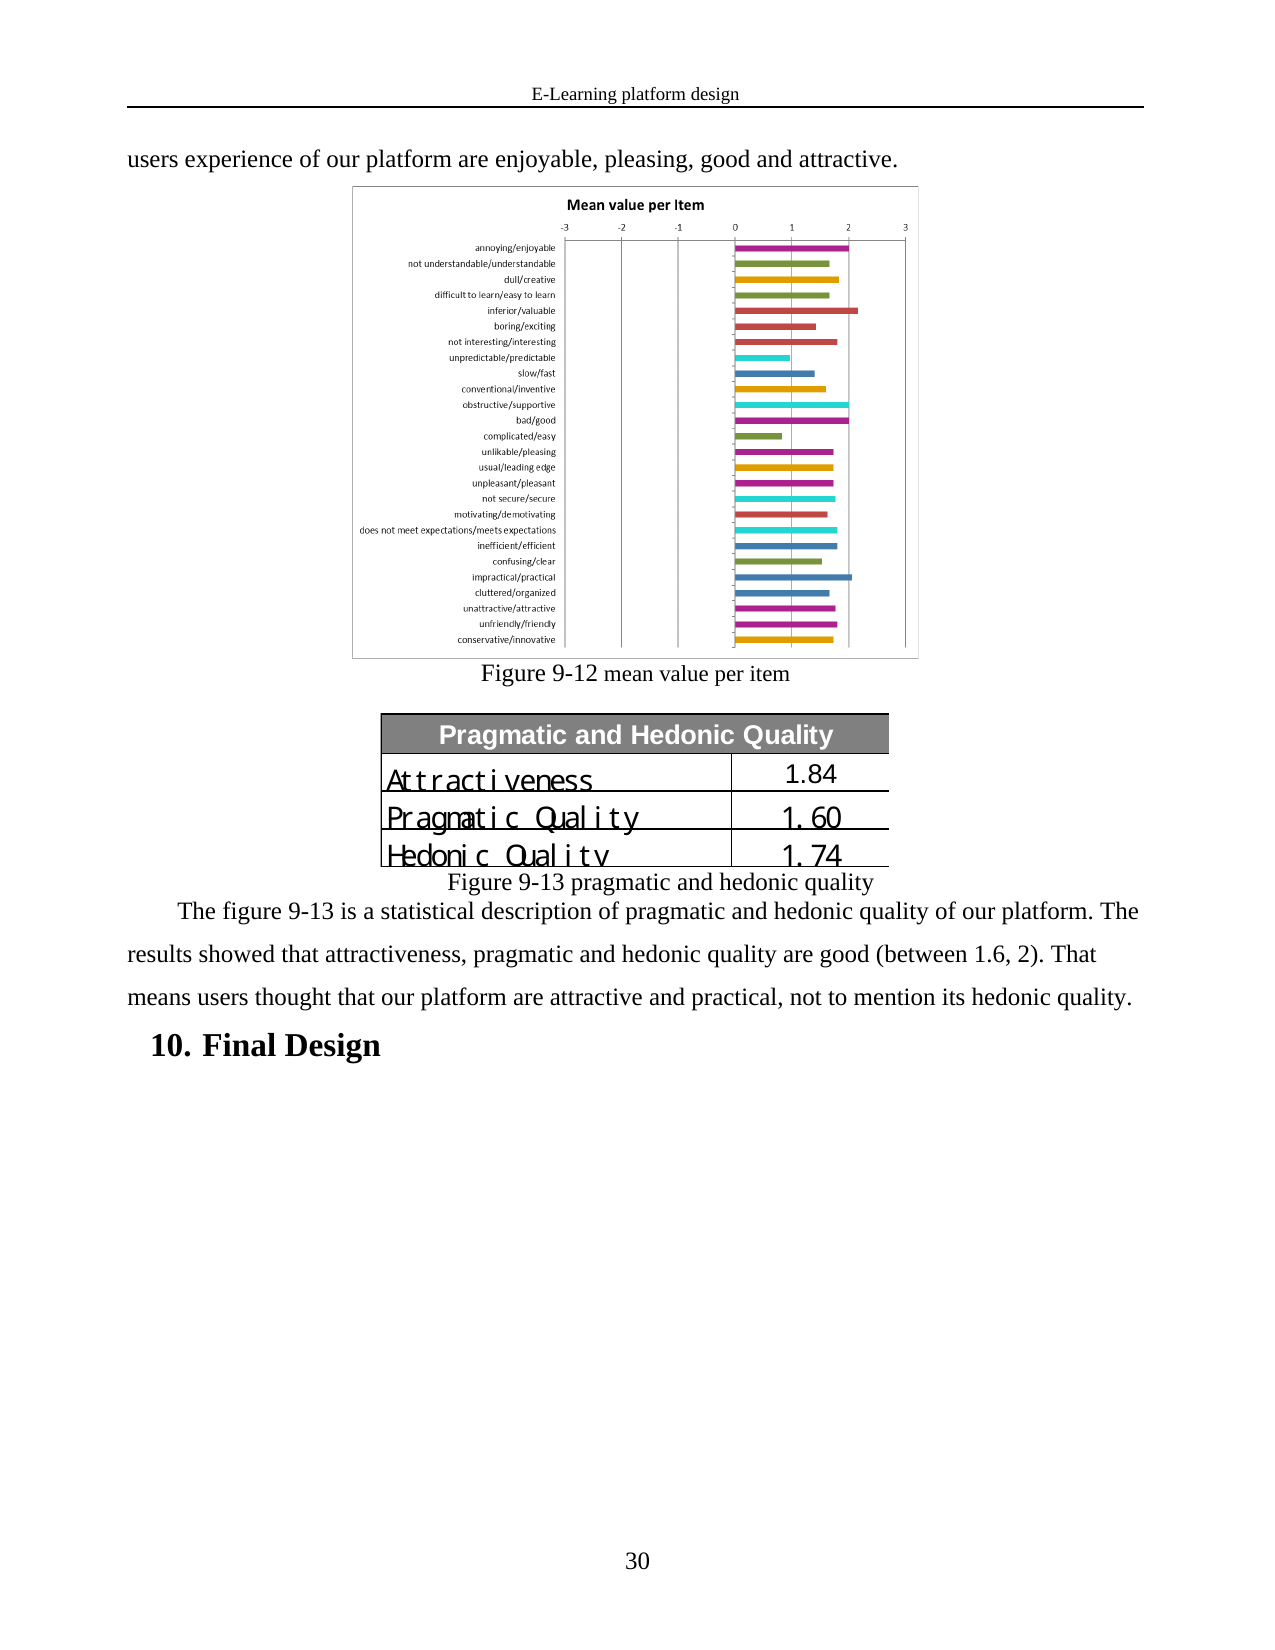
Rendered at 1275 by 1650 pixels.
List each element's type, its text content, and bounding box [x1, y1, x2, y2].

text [127, 144, 1144, 172]
picture [352, 186, 919, 659]
subtitle Final Design [150, 1026, 1144, 1064]
text Figure 9-13 pragmatic and hedonic quality [127, 867, 1144, 896]
text The figure 9-13 is a statistical description of pragmatic and hedonic quality of our platform. The results showed that attractiveness, pragmatic and hedonic quality are good (between 1.6, 2). That means users thought that our platform are attractive and practical, not to mention its hedonic quality. [127, 896, 1144, 1011]
text Figure 9-12 mean value per item [127, 658, 1144, 687]
